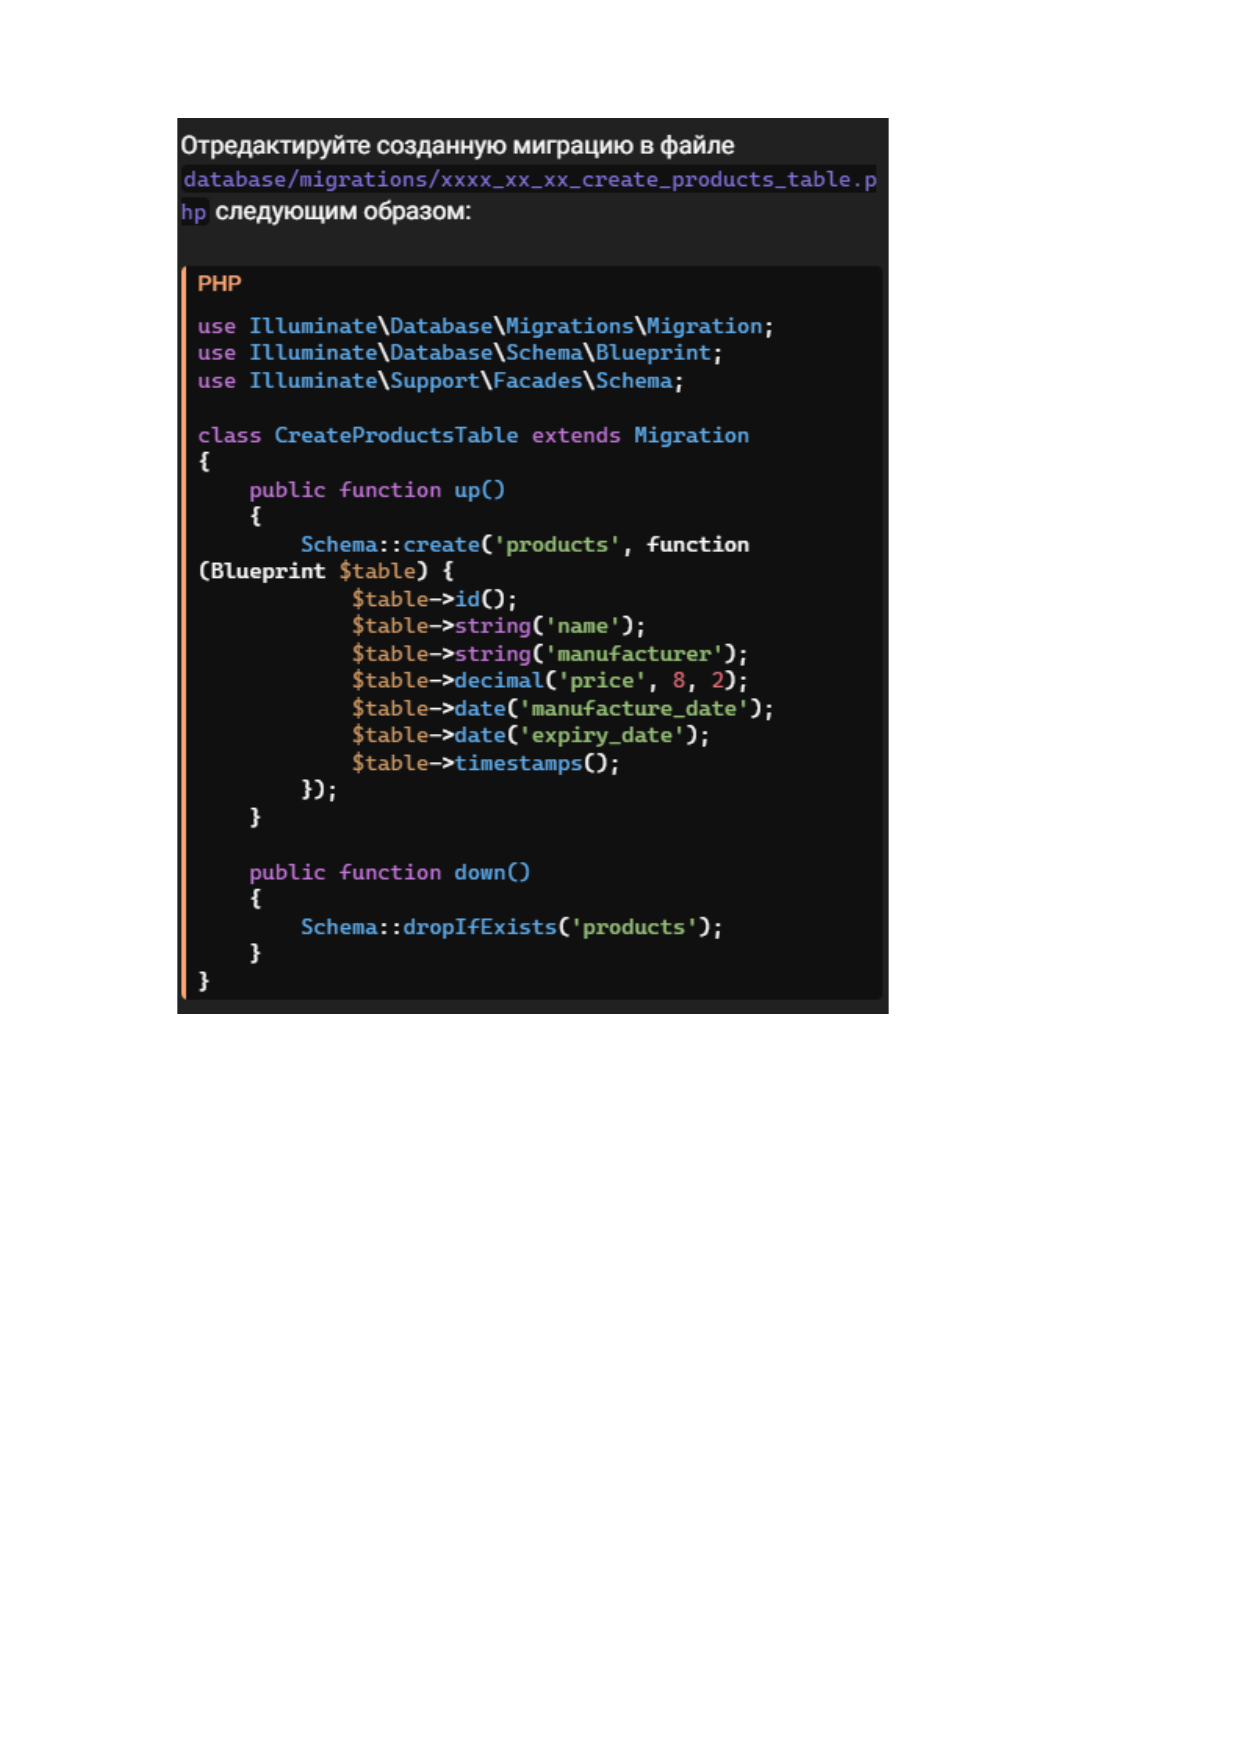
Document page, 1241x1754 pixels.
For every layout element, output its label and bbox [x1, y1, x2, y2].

picture [177, 118, 889, 1014]
